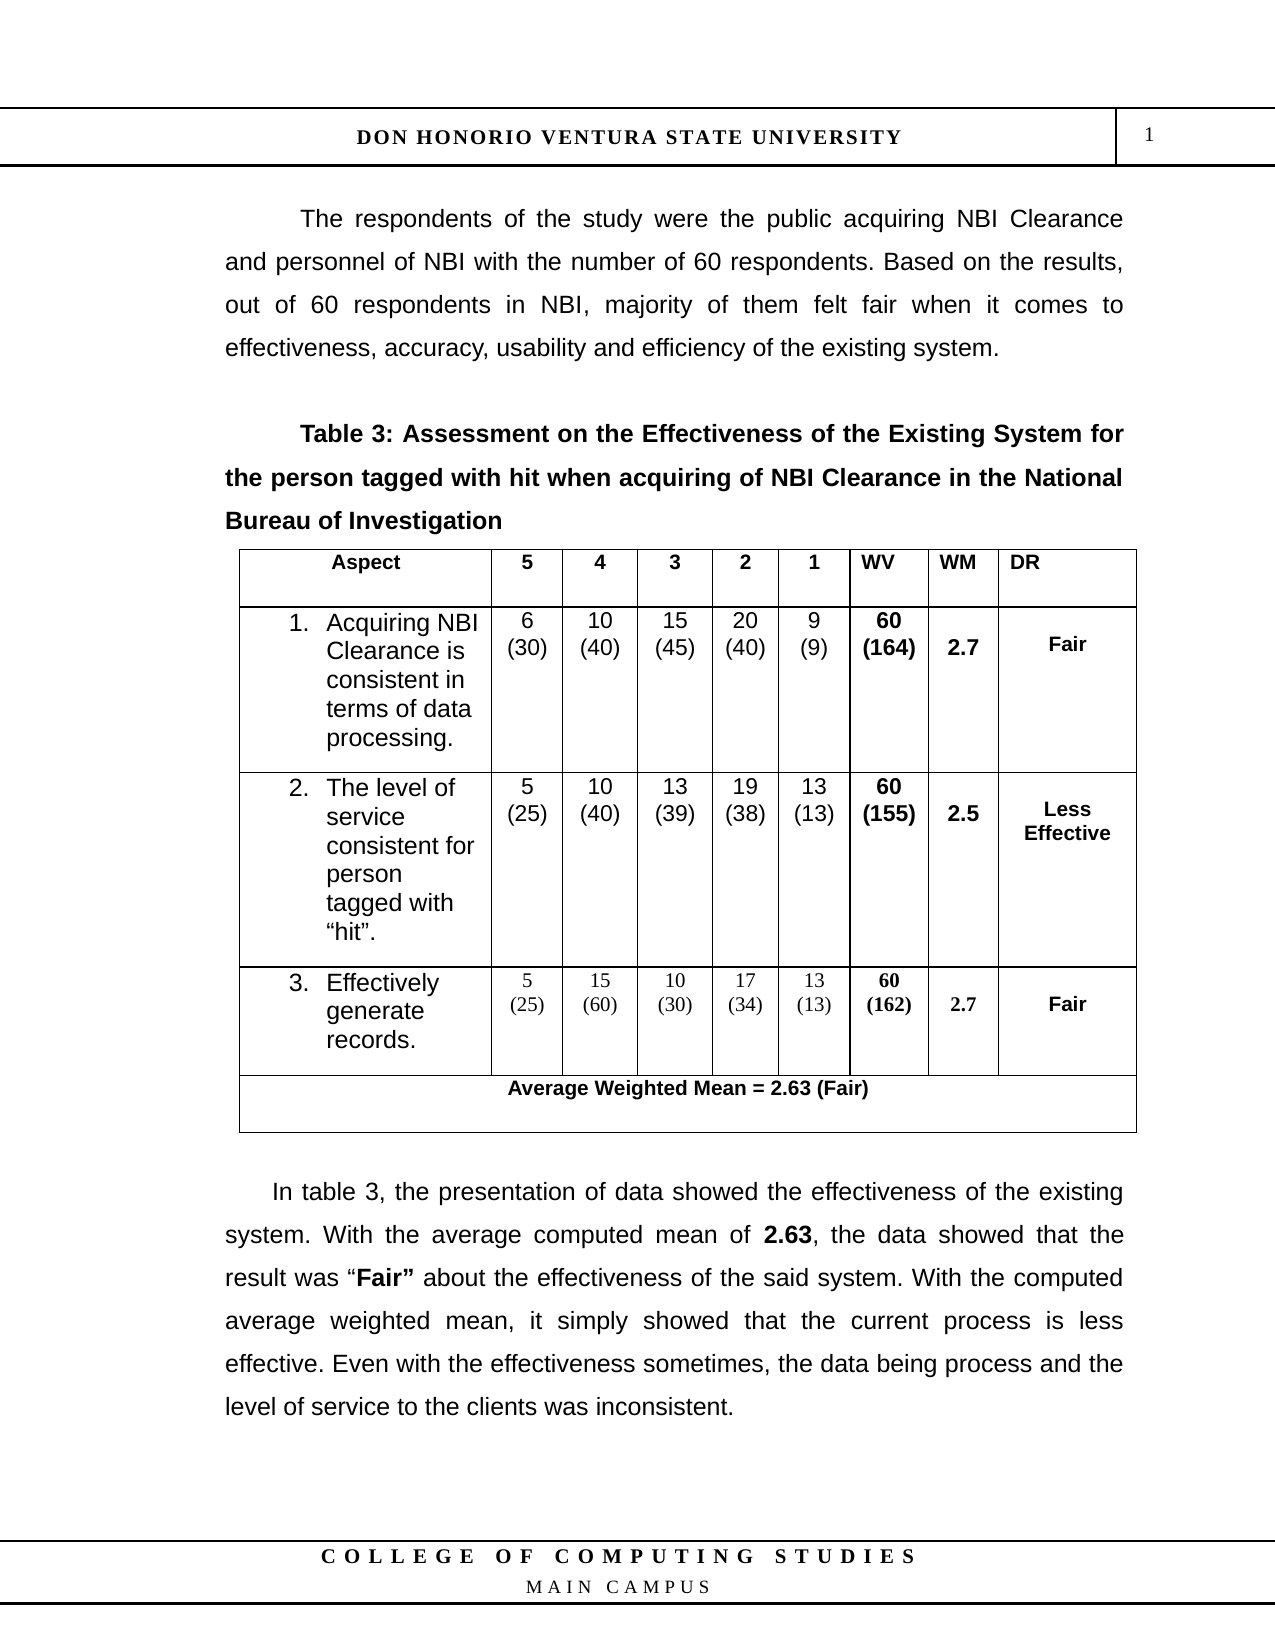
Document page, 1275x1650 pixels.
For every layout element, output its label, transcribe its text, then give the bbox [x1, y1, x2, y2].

table_cell 20 (40) [713, 608, 778, 772]
table_cell 19 (38) [713, 773, 778, 966]
table_header 3 [638, 550, 712, 606]
table_header 4 [563, 550, 637, 606]
table_cell Less Effective [999, 773, 1136, 966]
table_cell 13 (13) [779, 968, 849, 1074]
text In table 3, the presentation of data showed the effectiveness of the existing system. With the average computed mean of 2.63, the data showed that the result was “Fair” about the effectiveness of the said system. With the computed average weighted mean, it simply showed that the current process is less effective. Even with the effectiveness sometimes, the data being process and the level of service to the clients was inconsistent. [225, 1176, 1125, 1421]
table_header 5 [492, 550, 562, 606]
table_cell 15 (45) [638, 608, 712, 772]
table_header 2 [713, 550, 778, 606]
table_cell 5 (25) [492, 773, 562, 966]
table_cell 13 (39) [638, 773, 712, 966]
table_header DR [999, 550, 1136, 606]
table_cell 17 (34) [713, 968, 778, 1074]
table_cell Acquiring NBI Clearance is consistent in terms of data processing. [240, 608, 491, 772]
table_cell 9 (9) [779, 608, 849, 772]
text The respondents of the study were the public acquiring NBI Clearance and personnel of NBI with the number of 60 respondents. Based on the results, out of 60 respondents in NBI, majority of them felt fair when it comes to effectiveness, accuracy, usability and efficiency of the existing system. [225, 204, 1125, 362]
table_cell 15 (60) [563, 968, 637, 1074]
table_cell 13 (13) [779, 773, 849, 966]
table_cell 60 (155) [851, 773, 928, 966]
table_cell 2.5 [929, 773, 998, 966]
table_cell 10 (40) [563, 773, 637, 966]
table_cell 60 (164) [851, 608, 928, 772]
table_header Aspect [240, 550, 491, 606]
table_cell 10 (30) [638, 968, 712, 1074]
table_header WV [851, 550, 928, 606]
table_cell 5 (25) [492, 968, 562, 1074]
table_cell 6 (30) [492, 608, 562, 772]
table_cell 60 (162) [851, 968, 928, 1074]
table_cell Average Weighted Mean = 2.63 (Fair) [240, 1076, 1136, 1132]
table_cell 10 (40) [563, 608, 637, 772]
table_cell Fair [999, 968, 1136, 1074]
table_cell 2.7 [929, 608, 998, 772]
table_cell Fair [999, 608, 1136, 772]
table_cell Effectively generate records. [240, 968, 491, 1074]
text Table 3: Assessment on the Effectiveness of the Existing System for the person tagged with hit when acquiring of NBI Clearance in the National Bureau of Investigation [225, 419, 1125, 534]
table_header 1 [779, 550, 849, 606]
table_cell The level of service consistent for person tagged with “hit”. [240, 773, 491, 966]
table_header WM [929, 550, 998, 606]
table_cell 2.7 [929, 968, 998, 1074]
